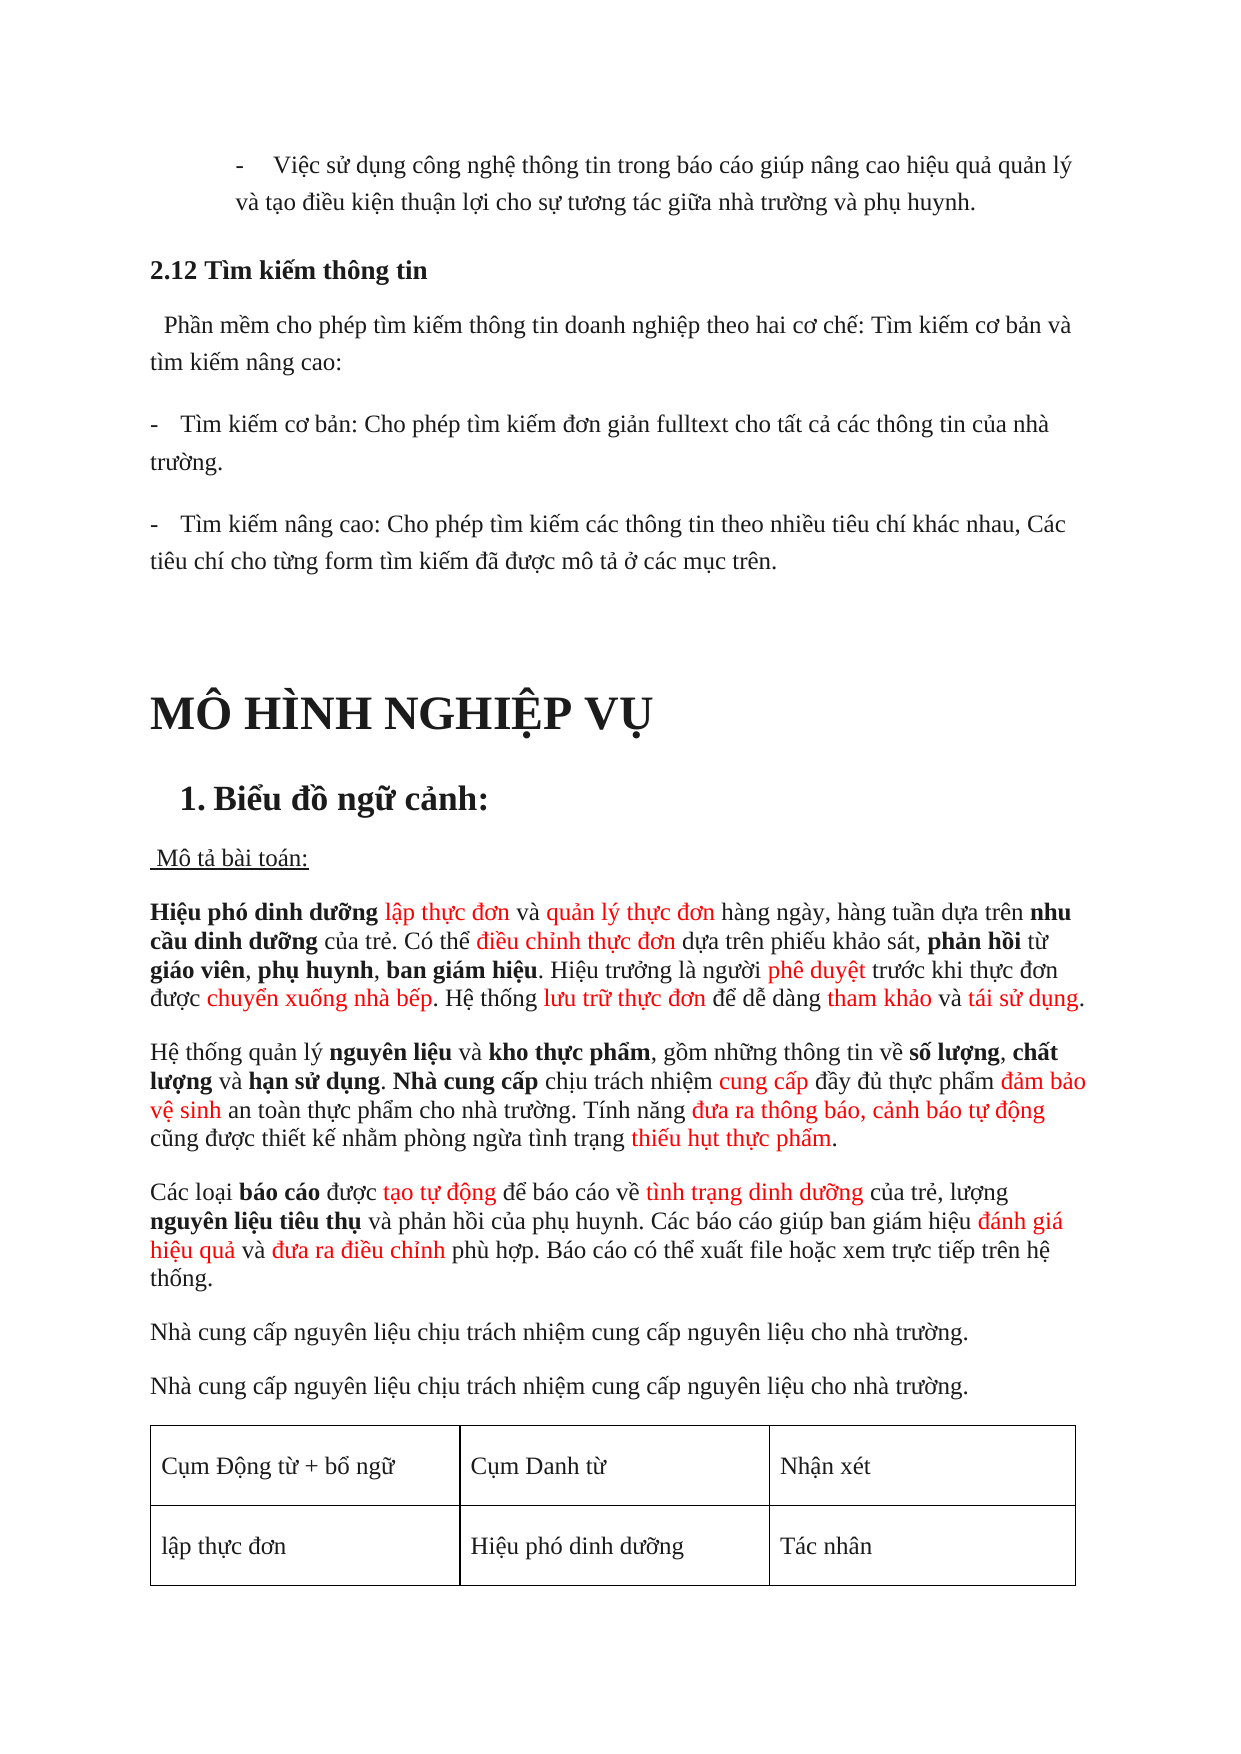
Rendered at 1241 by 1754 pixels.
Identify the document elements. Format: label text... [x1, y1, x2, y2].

text Hệ thống quản lý nguyên liệu và kho thực phẩm, gồm những thông tin về số lượng, chất lượng và hạn sử dụng. Nhà cung cấp chịu trách nhiệm cung cấp đầy đủ thực phẩm đảm bảo vệ sinh an toàn thực phẩm cho nhà trường. Tính năng đưa ra thông báo, cảnh báo tự động cũng được thiết kế nhằm phòng ngừa tình trạng thiếu hụt thực phẩm. [150, 1037, 1090, 1152]
text Hiệu phó dinh dưỡng lập thực đơn và quản lý thực đơn hàng ngày, hàng tuần dựa trên nhu cầu dinh dưỡng của trẻ. Có thể điều chỉnh thực đơn dựa trên phiếu khảo sát, phản hồi từ giáo viên, phụ huynh, ban giám hiệu. Hiệu trưởng là người phê duyệt trước khi thực đơn được chuyển xuống nhà bếp. Hệ thống lưu trữ thực đơn để dễ dàng tham khảo và tái sử dụng. [150, 897, 1090, 1012]
table_cell lập thực đơn [151, 1506, 459, 1585]
subtitle MÔ HÌNH NGHIỆP VỤ [150, 685, 1090, 740]
text - Tìm kiếm nâng cao: Cho phép tìm kiếm các thông tin theo nhiều tiêu chí khác nhau, Các tiêu chí cho từng form tìm kiếm đã được mô tả ở các mục trên. [150, 509, 1090, 575]
text Mô tả bài toán: [150, 843, 1090, 872]
text Phần mềm cho phép tìm kiếm thông tin doanh nghiệp theo hai cơ chế: Tìm kiếm cơ bản và tìm kiếm nâng cao: [150, 310, 1090, 376]
table_header Nhận xét [770, 1426, 1075, 1505]
subtitle 1. Biểu đồ ngữ cảnh: [179, 778, 1090, 818]
text Nhà cung cấp nguyên liệu chịu trách nhiệm cung cấp nguyên liệu cho nhà trường. [150, 1371, 1090, 1400]
table_header Cụm Danh từ [461, 1426, 769, 1505]
table_cell Tác nhân [770, 1506, 1075, 1585]
table_header Cụm Động từ + bổ ngữ [151, 1426, 459, 1505]
text - Việc sử dụng công nghệ thông tin trong báo cáo giúp nâng cao hiệu quả quản lý và tạo điều kiện thuận lợi cho sự tương tác giữa nhà trường và phụ huynh. [235, 150, 1090, 216]
text - Tìm kiếm cơ bản: Cho phép tìm kiếm đơn giản fulltext cho tất cả các thông tin của nhà trường. [150, 409, 1090, 476]
text Các loại báo cáo được tạo tự động để báo cáo về tình trạng dinh dưỡng của trẻ, lượng nguyên liệu tiêu thụ và phản hồi của phụ huynh. Các báo cáo giúp ban giám hiệu đánh giá hiệu quả và đưa ra điều chỉnh phù hợp. Báo cáo có thể xuất file hoặc xem trực tiếp trên hệ thống. [150, 1177, 1090, 1292]
subtitle 2.12 Tìm kiếm thông tin [150, 254, 1090, 285]
table_cell Hiệu phó dinh dưỡng [461, 1506, 769, 1585]
text Nhà cung cấp nguyên liệu chịu trách nhiệm cung cấp nguyên liệu cho nhà trường. [150, 1317, 1090, 1346]
